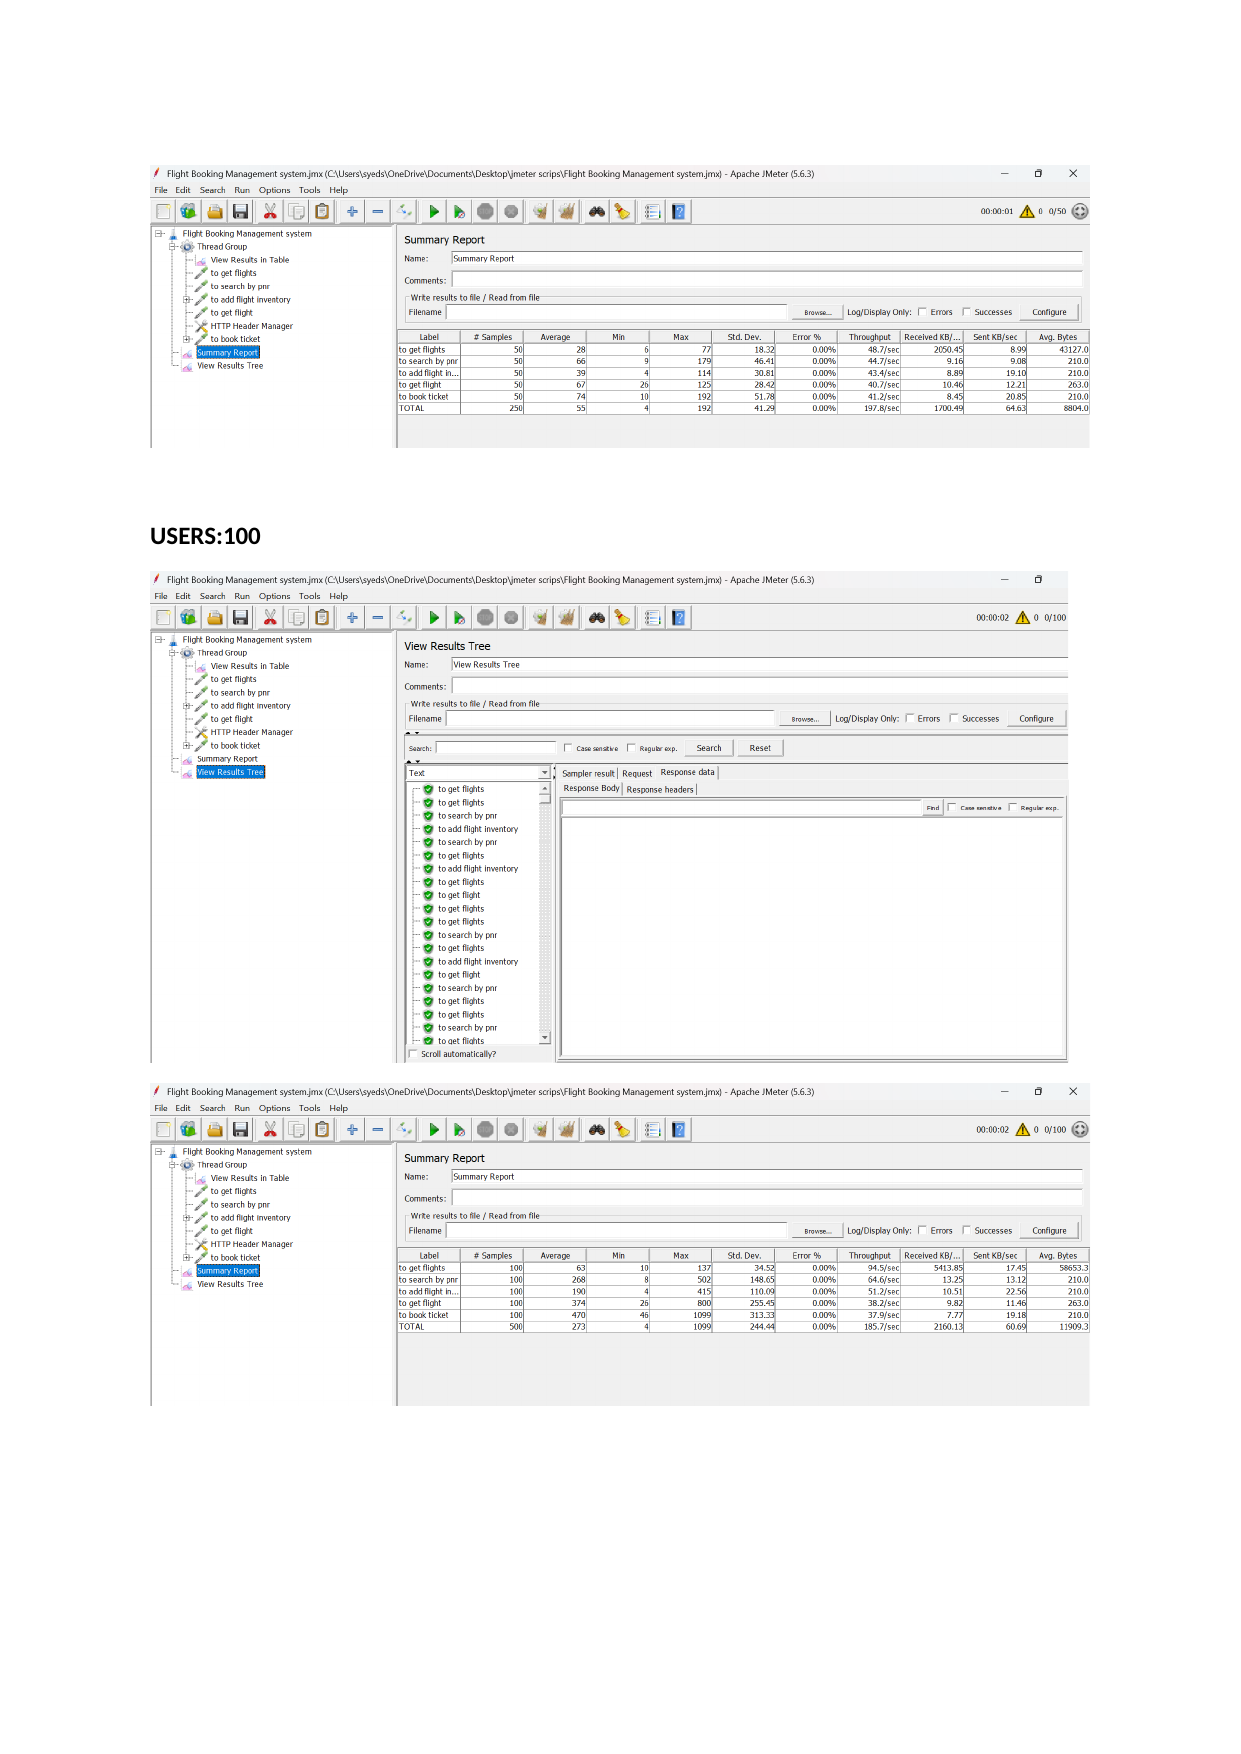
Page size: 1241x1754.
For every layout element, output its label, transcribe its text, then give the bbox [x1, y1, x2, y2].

picture [150, 1083, 1091, 1406]
picture [150, 571, 1069, 1063]
text USERS:100 [150, 520, 1090, 550]
picture [150, 165, 1090, 448]
